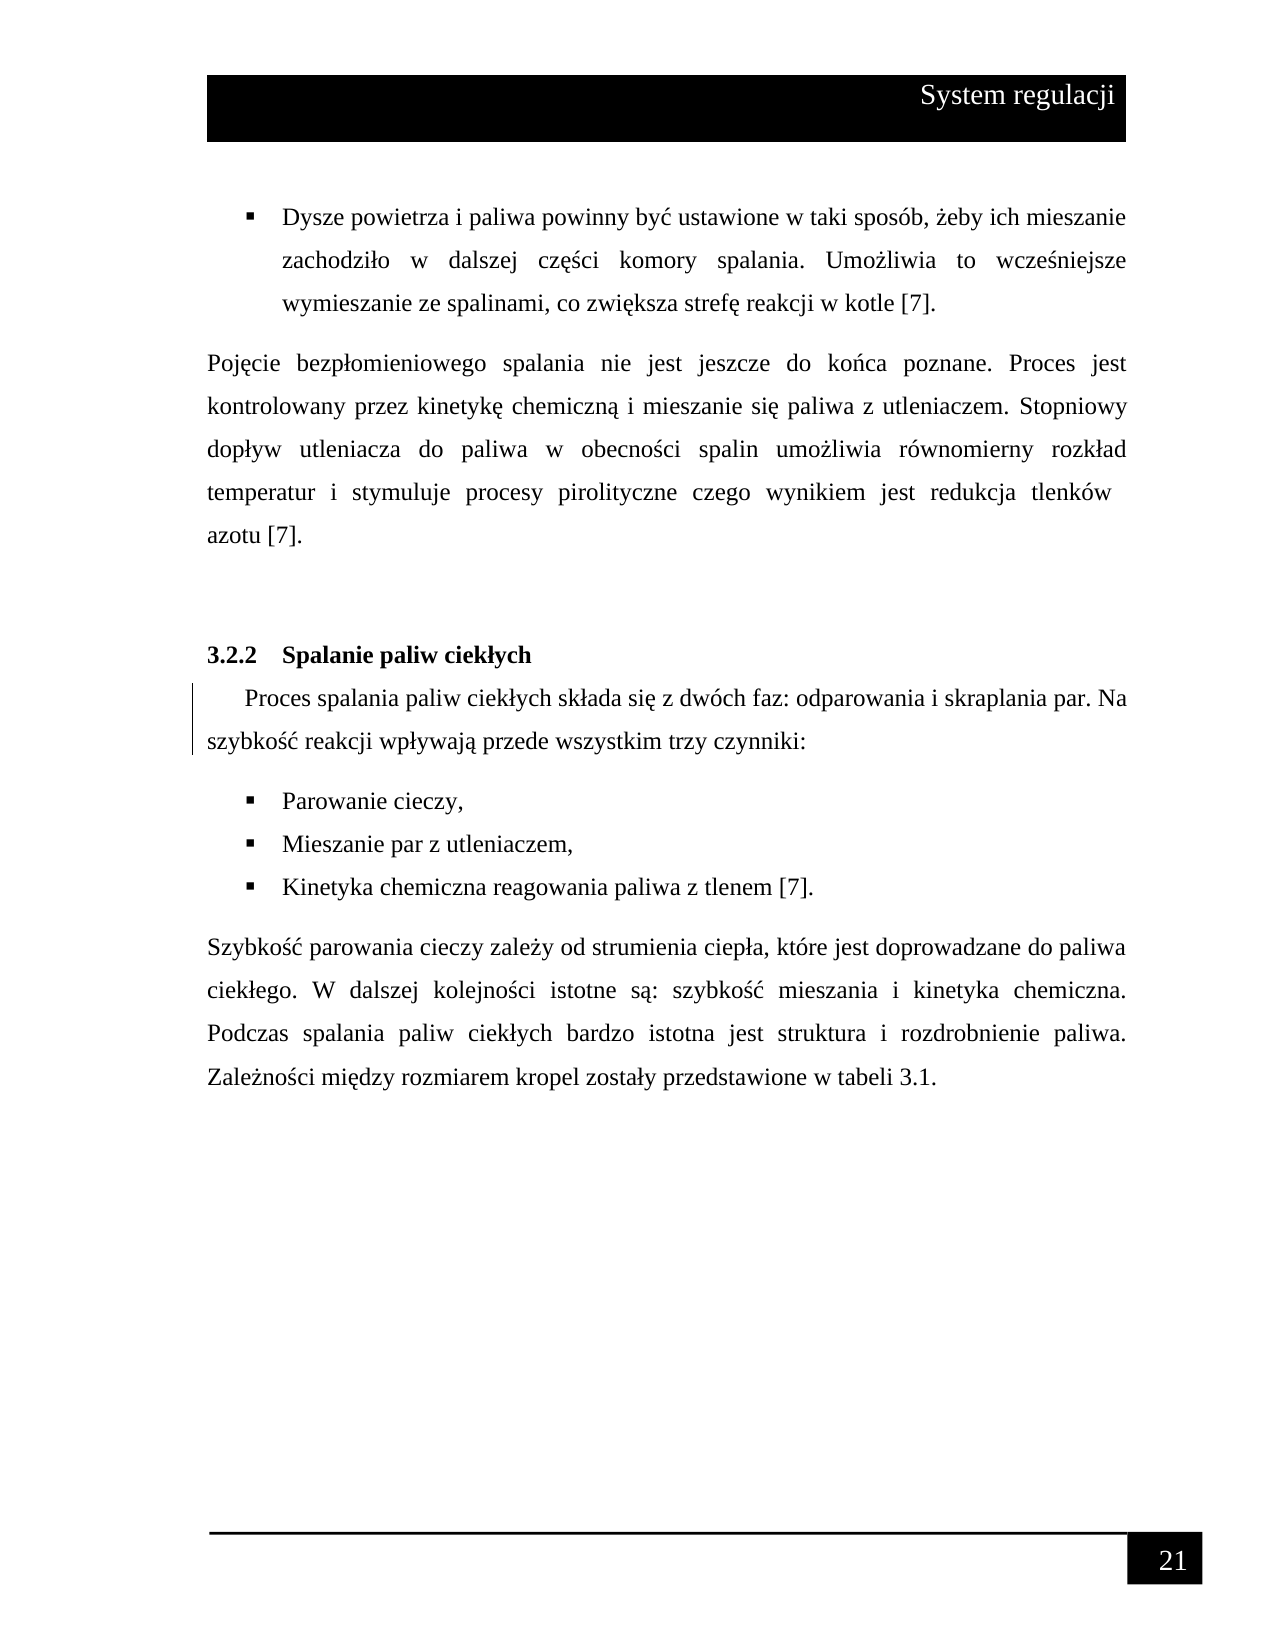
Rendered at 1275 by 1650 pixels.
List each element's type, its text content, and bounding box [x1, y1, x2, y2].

text Pojęcie bezpłomieniowego spalania nie jest jeszcze do końca poznane. Proces jest kontrolowany przez kinetykę chemiczną i mieszanie się paliwa z utleniaczem. Stopniowy dopływ utleniacza do paliwa w obecności spalin umożliwia równomierny rozkład temperatur i stymuluje procesy pirolityczne czego wynikiem jest redukcja tlenków azotu [7]. [207, 348, 1127, 549]
text Szybkość parowania cieczy zależy od strumienia ciepła, które jest doprowadzane do paliwa ciekłego. W dalszej kolejności istotne są: szybkość mieszania i kinetyka chemiczna. Podczas spalania paliw ciekłych bardzo istotna jest struktura i rozdrobnienie paliwa. Zależności między rozmiarem kropel zostały przedstawione w tabeli 3.1. [207, 932, 1127, 1090]
text Proces spalania paliw ciekłych składa się z dwóch faz: odparowania i skraplania par. Na szybkość reakcji wpływają przede wszystkim trzy czynniki: [207, 683, 1127, 755]
list Parowanie cieczy, [244, 786, 1127, 815]
list Kinetyka chemiczna reagowania paliwa z tlenem [7]. [244, 872, 1127, 901]
subtitle Spalanie paliw ciekłych [207, 640, 1127, 669]
list Mieszanie par z utleniaczem, [244, 829, 1127, 858]
list Dysze powietrza i paliwa powinny być ustawione w taki sposób, żeby ich mieszanie zachodziło w dalszej części komory spalania. Umożliwia to wcześniejsze wymieszanie ze spalinami, co zwiększa strefę reakcji w kotle [7]. [244, 202, 1127, 317]
